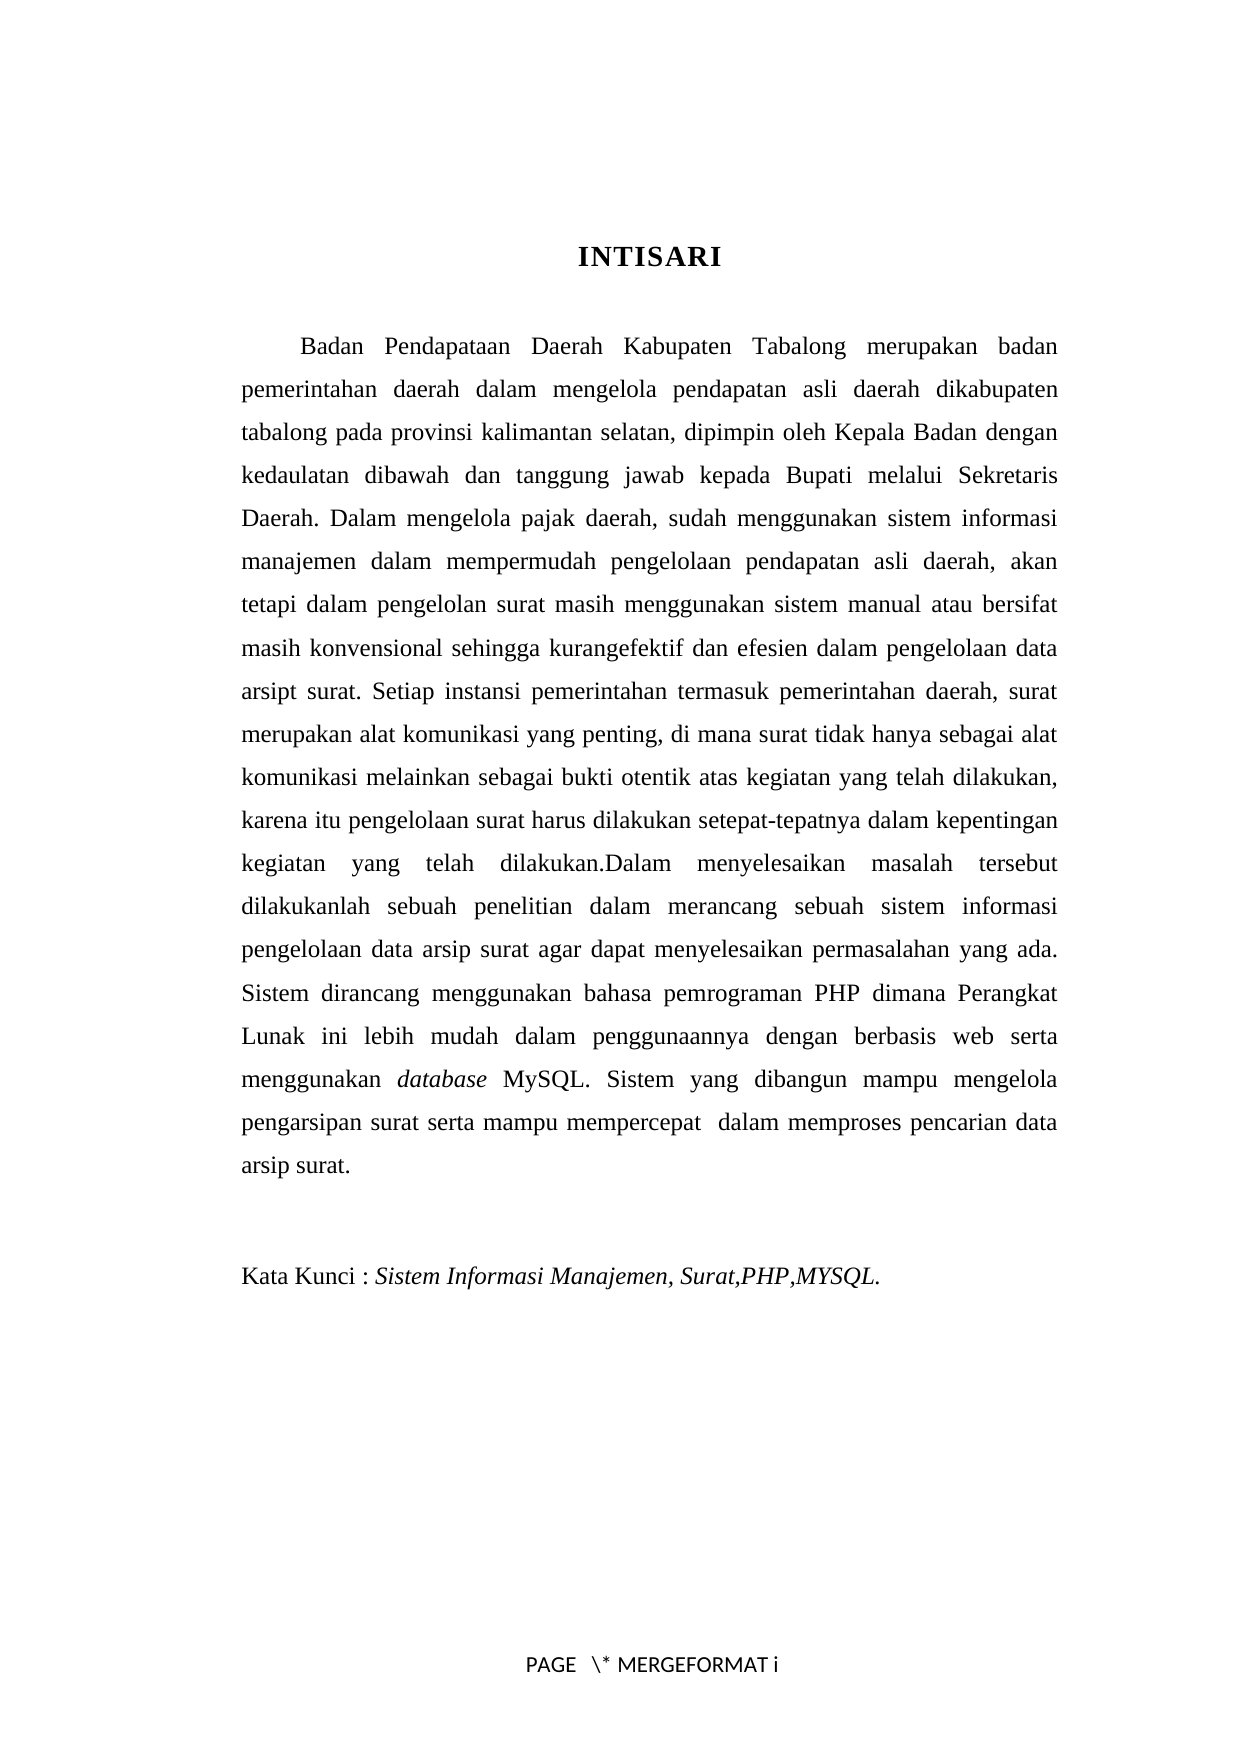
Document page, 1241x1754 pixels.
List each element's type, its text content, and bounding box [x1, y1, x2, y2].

title INTISARI [241, 239, 1058, 272]
text Badan Pendapataan Daerah Kabupaten Tabalong merupakan badan pemerintahan daerah dalam mengelola pendapatan asli daerah dikabupaten tabalong pada provinsi kalimantan selatan, dipimpin oleh Kepala Badan dengan kedaulatan dibawah dan tanggung jawab kepada Bupati melalui Sekretaris Daerah. Dalam mengelola pajak daerah, sudah menggunakan sistem informasi manajemen dalam mempermudah pengelolaan pendapatan asli daerah, akan tetapi dalam pengelolan surat masih menggunakan sistem manual atau bersifat masih konvensional sehingga kurangefektif dan efesien dalam pengelolaan data arsipt surat. Setiap instansi pemerintahan termasuk pemerintahan daerah, surat merupakan alat komunikasi yang penting, di mana surat tidak hanya sebagai alat komunikasi melainkan sebagai bukti otentik atas kegiatan yang telah dilakukan, karena itu pengelolaan surat harus dilakukan setepat-tepatnya dalam kepentingan kegiatan yang telah dilakukan.Dalam menyelesaikan masalah tersebut dilakukanlah sebuah penelitian dalam merancang sebuah sistem informasi pengelolaan data arsip surat agar dapat menyelesaikan permasalahan yang ada. Sistem dirancang menggunakan bahasa pemrograman PHP dimana Perangkat Lunak ini lebih mudah dalam penggunaannya dengan berbasis web serta menggunakan database MySQL. Sistem yang dibangun mampu mengelola pengarsipan surat serta mampu mempercepat dalam memproses pencarian data arsip surat. [241, 331, 1058, 1179]
text Kata Kunci : Sistem Informasi Manajemen, Surat,PHP,MYSQL. [241, 1261, 1058, 1290]
